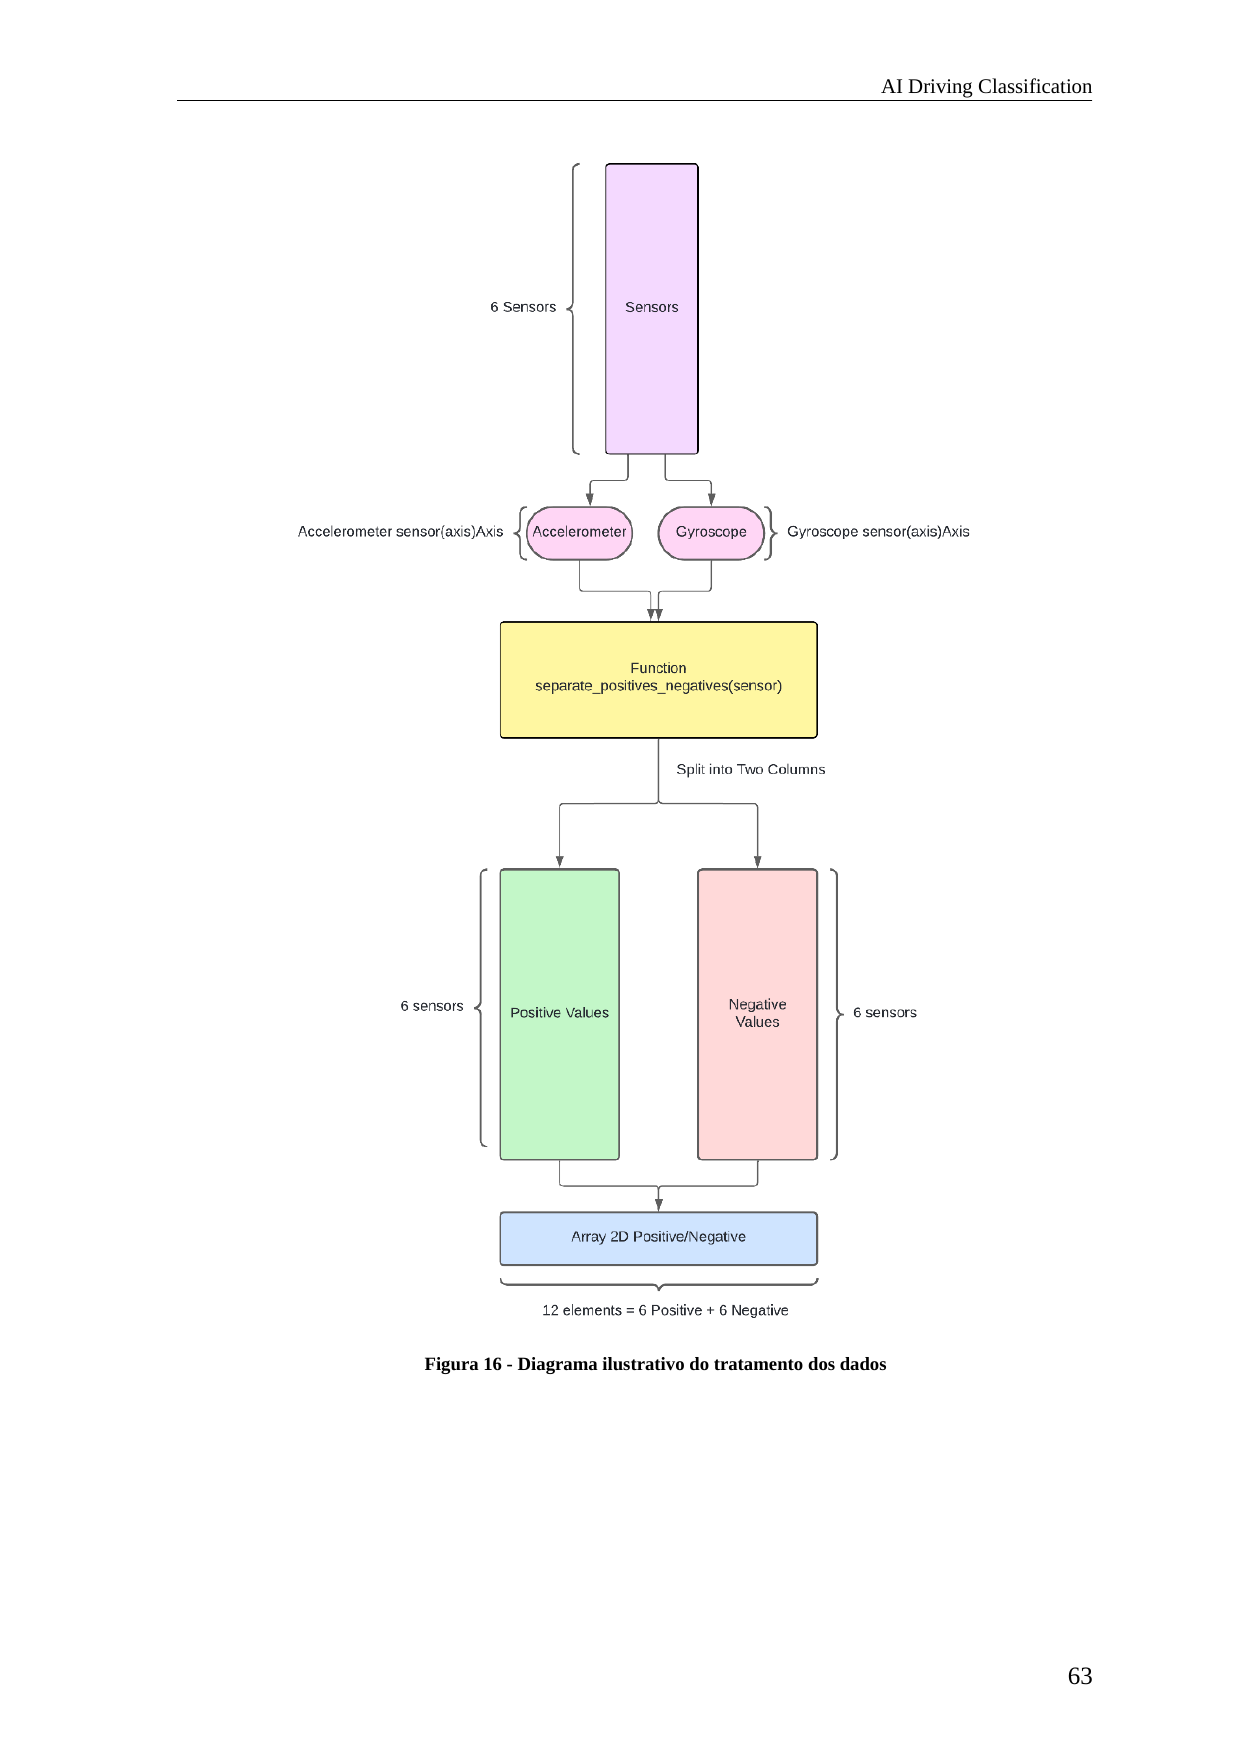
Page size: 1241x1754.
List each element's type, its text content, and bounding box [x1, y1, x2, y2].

picture [286, 147, 983, 1329]
